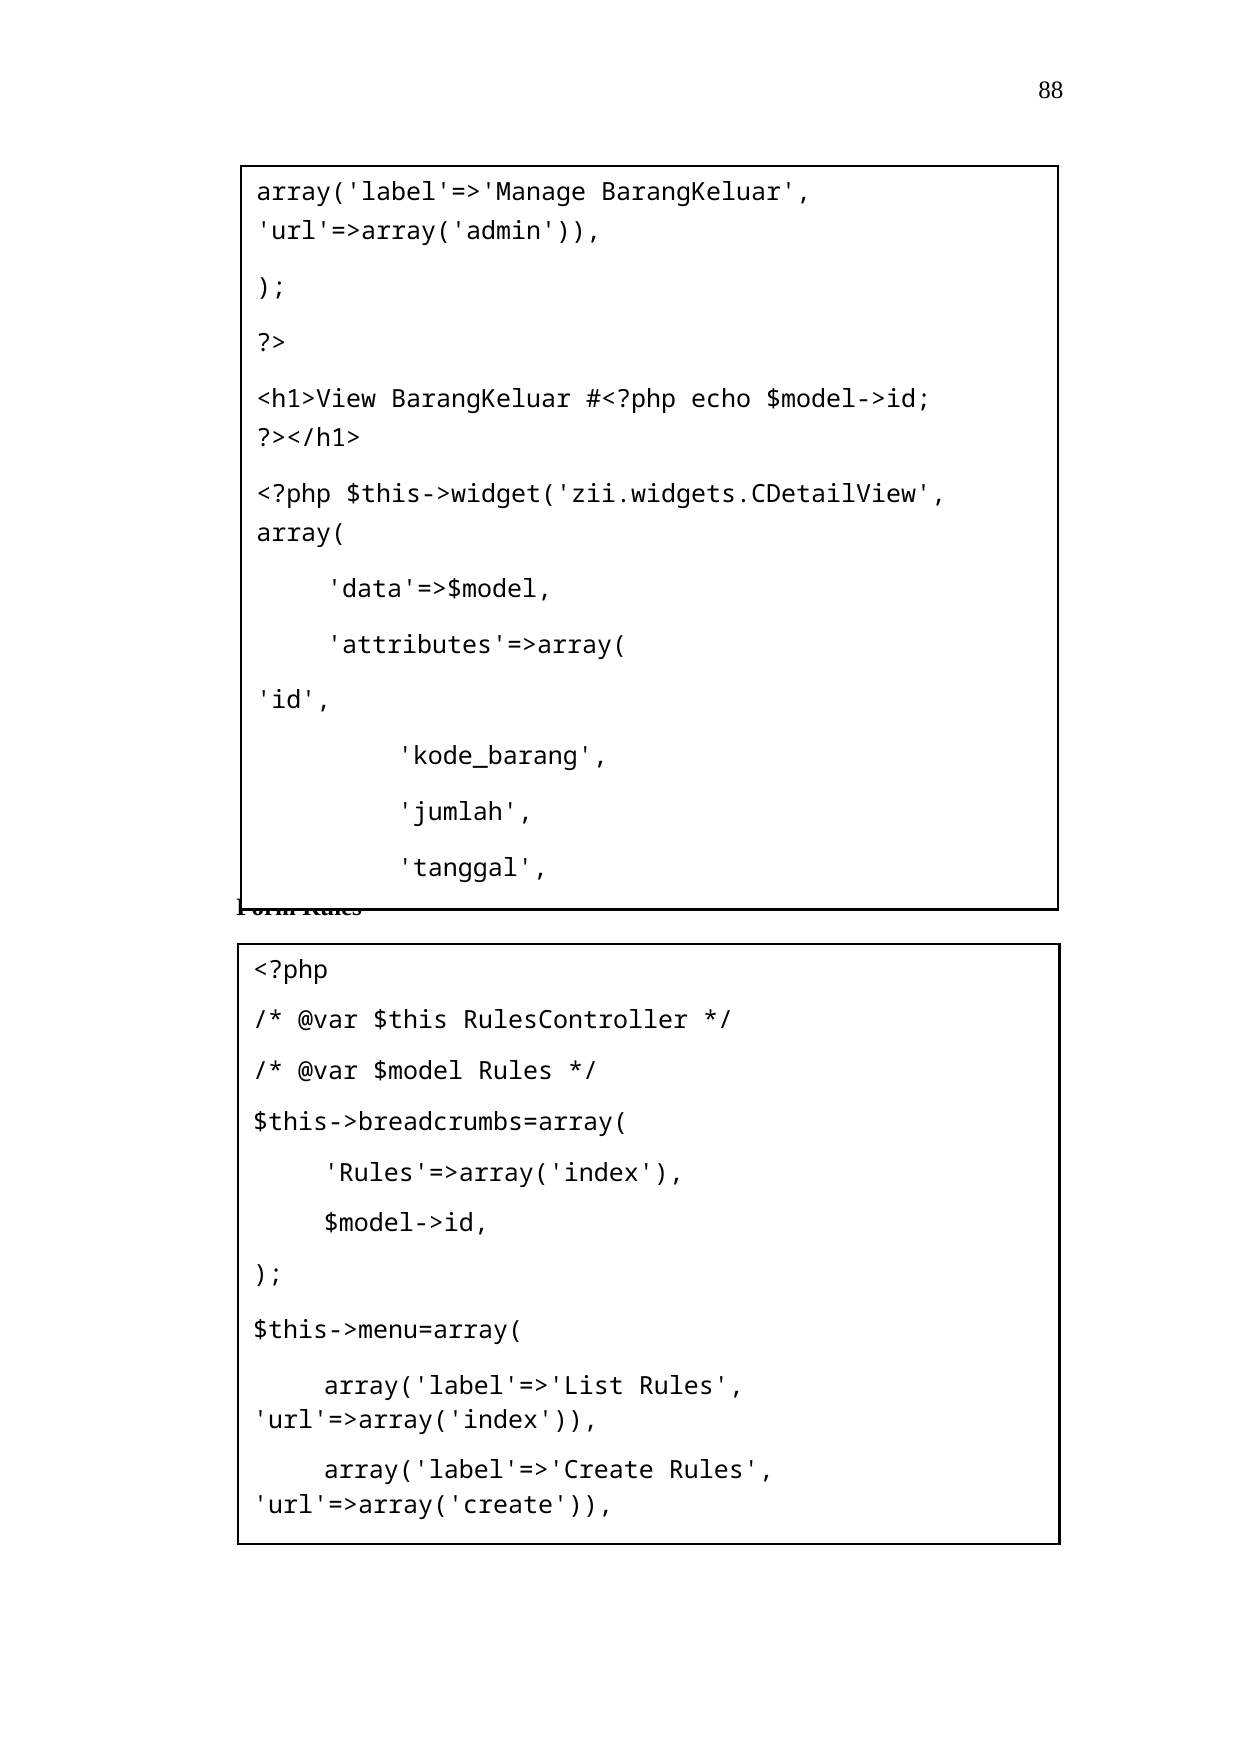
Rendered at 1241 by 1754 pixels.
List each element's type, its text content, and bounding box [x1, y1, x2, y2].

text Form Rules [236, 892, 1063, 921]
